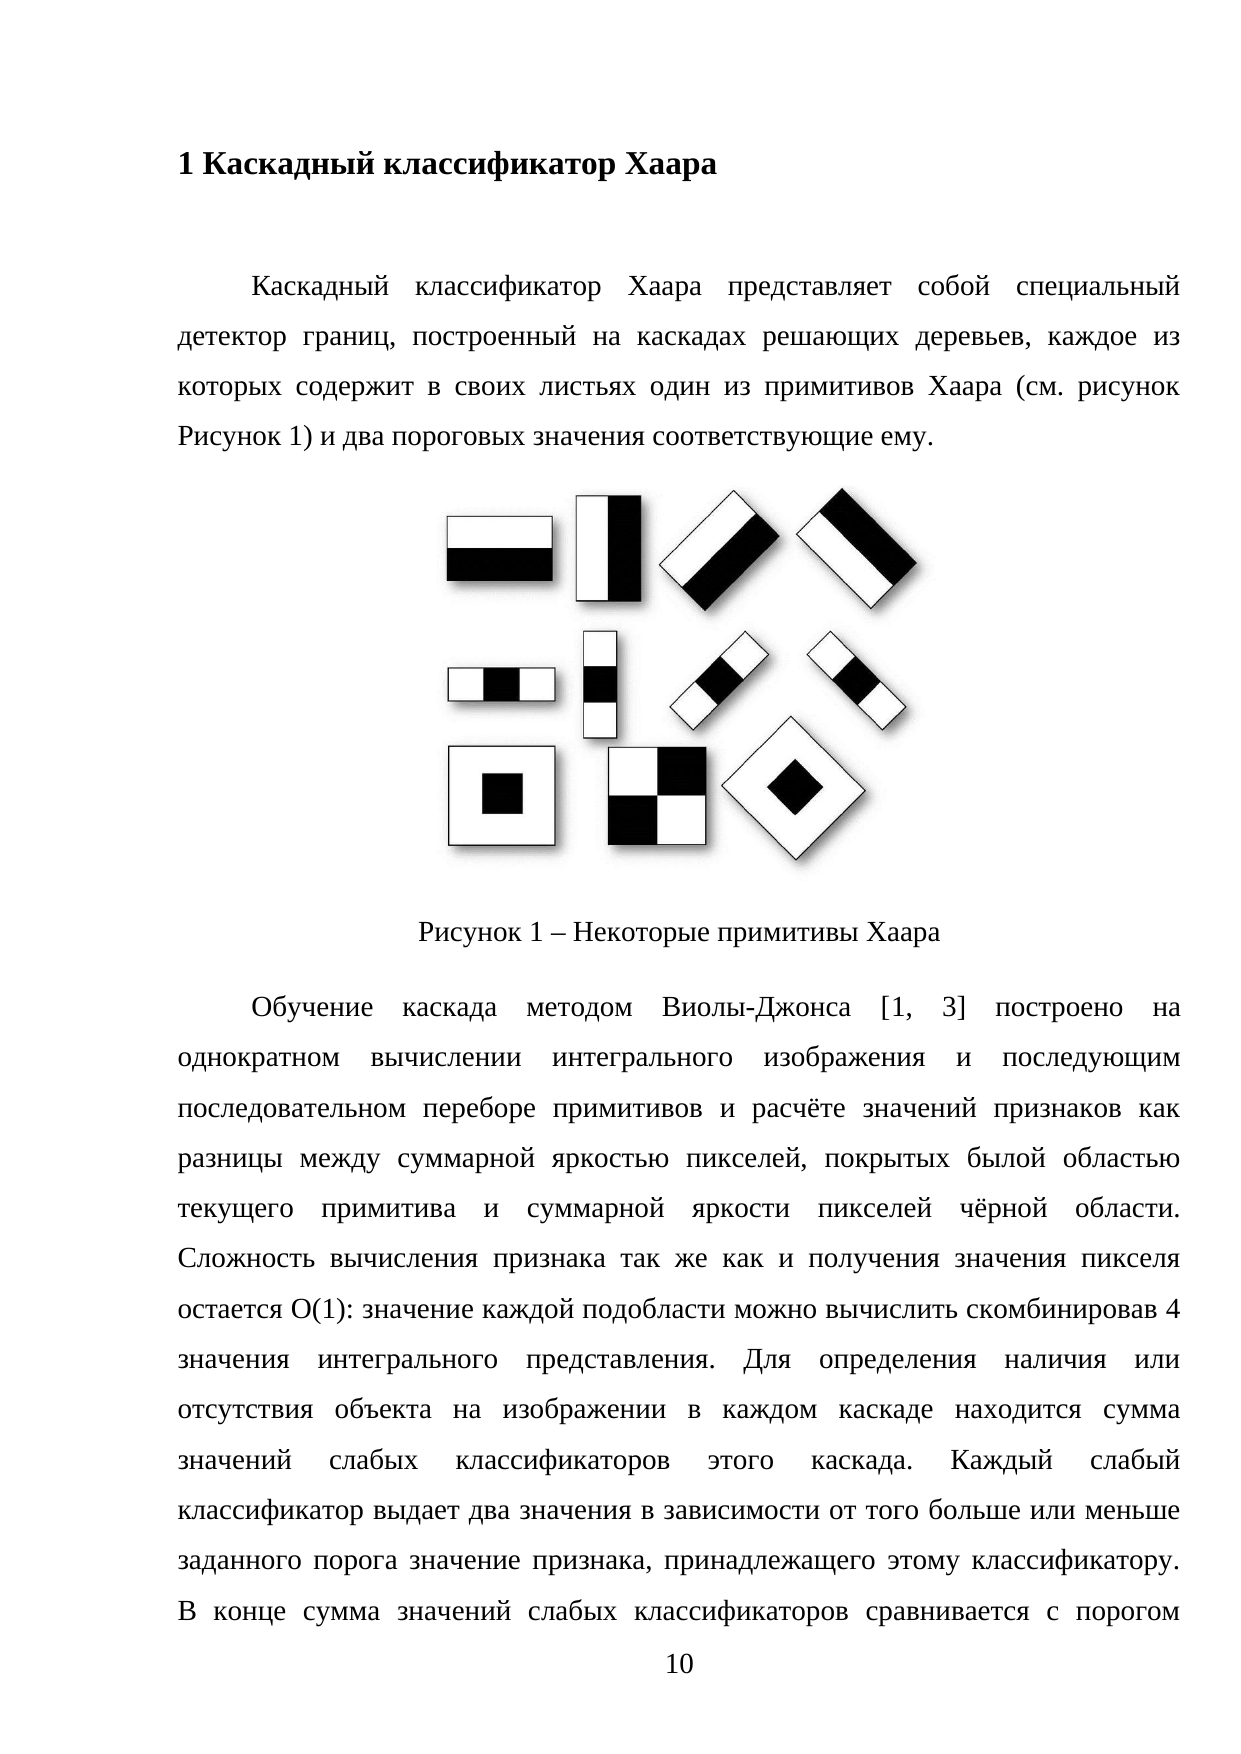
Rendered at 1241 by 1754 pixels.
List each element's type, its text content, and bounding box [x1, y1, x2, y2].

picture [416, 485, 943, 881]
text Каскадный классификатор Хаара представляет собой специальный детектор границ, построенный на каскадах решающих деревьев, каждое из которых содержит в своих листьях один из примитивов Хаара (см. рисунок Рисунок 1) и два пороговых значения соответствующие ему. [177, 268, 1181, 452]
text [177, 989, 1181, 1626]
subtitle 1 Каскадный классификатор Хаара [177, 143, 1181, 181]
